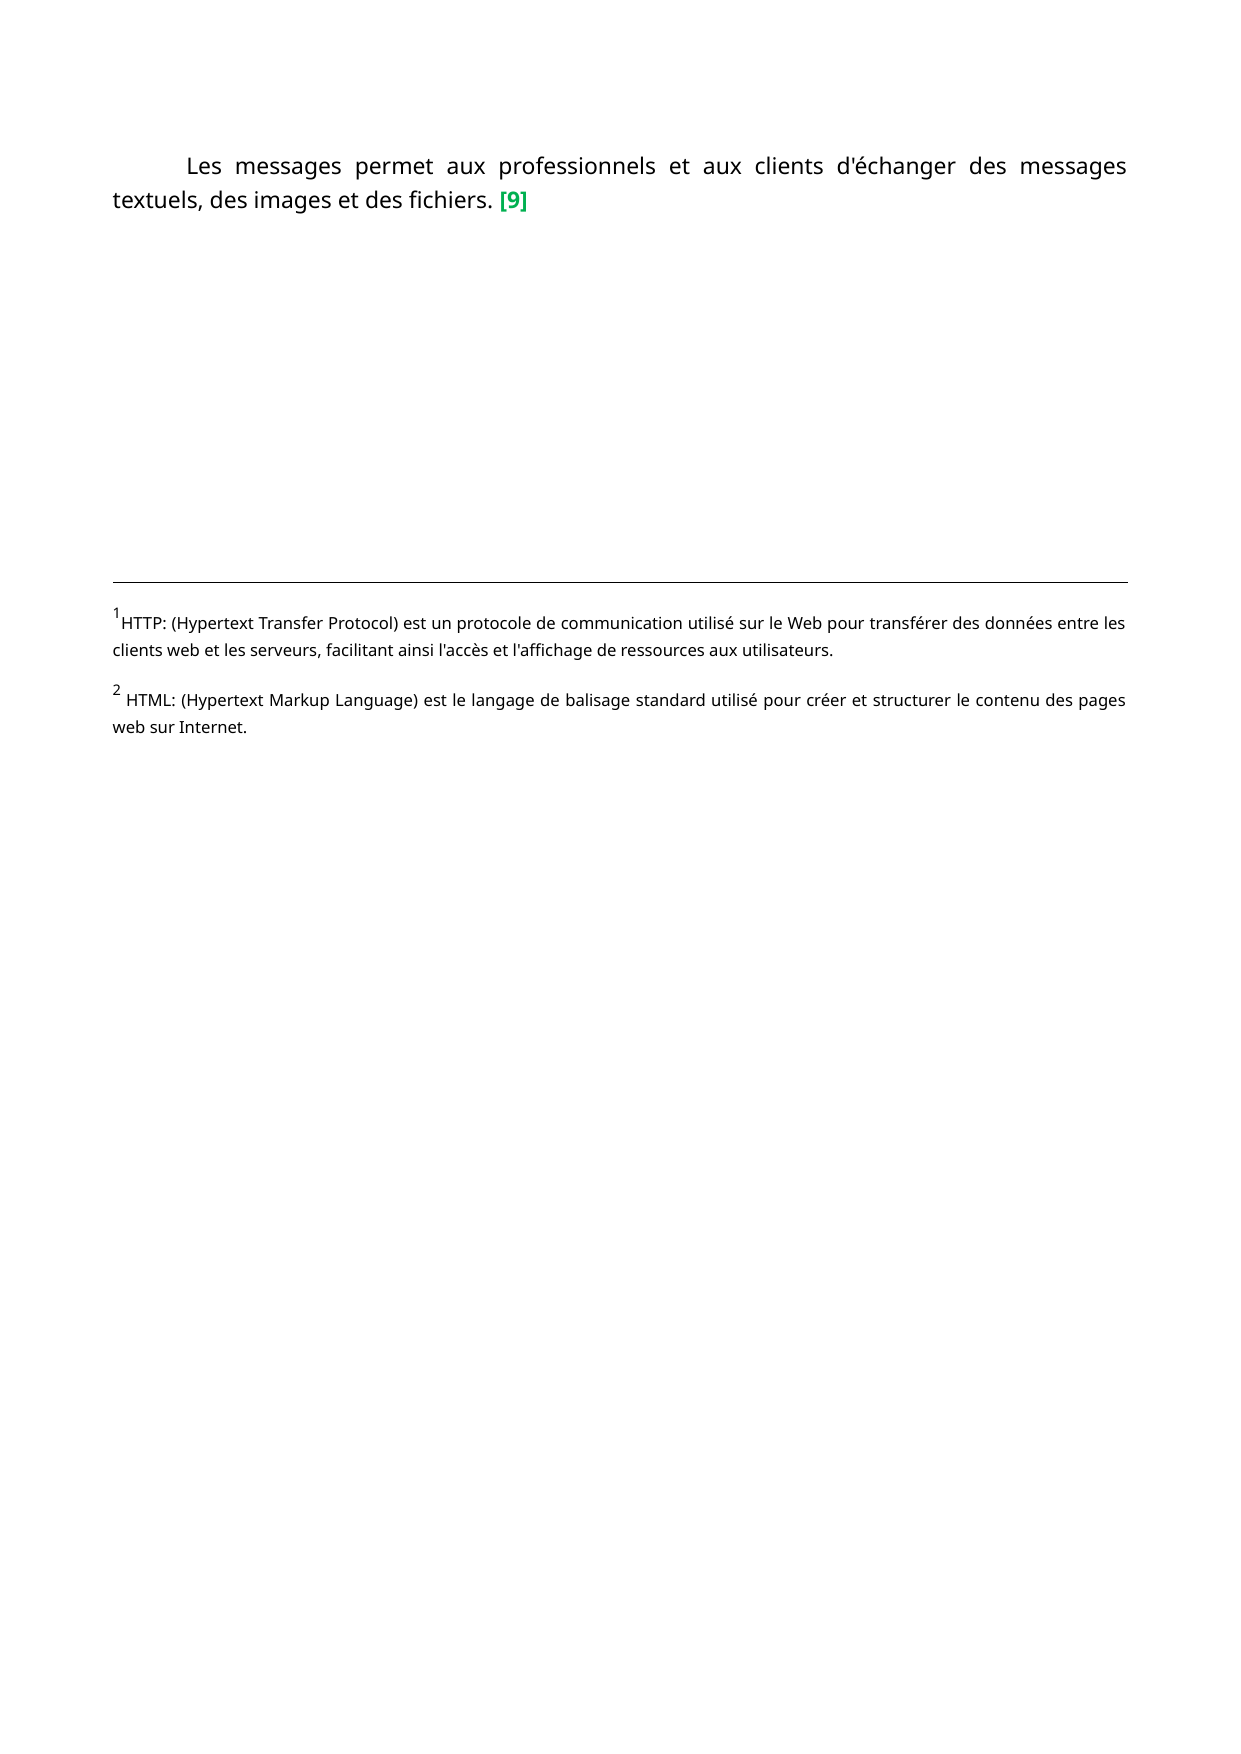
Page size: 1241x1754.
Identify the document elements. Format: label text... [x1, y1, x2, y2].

text 1HTTP: (Hypertext Transfer Protocol) est un protocole de communication utilisé sur le Web pour transférer des données entre les clients web et les serveurs, facilitant ainsi l'accès et l'affichage de ressources aux utilisateurs. [112, 602, 1128, 661]
text 2 HTML: (Hypertext Markup Language) est le langage de balisage standard utilisé pour créer et structurer le contenu des pages web sur Internet. [112, 679, 1128, 738]
text Les messages permet aux professionnels et aux clients d'échanger des messages textuels, des images et des fichiers. [9] [112, 150, 1128, 215]
